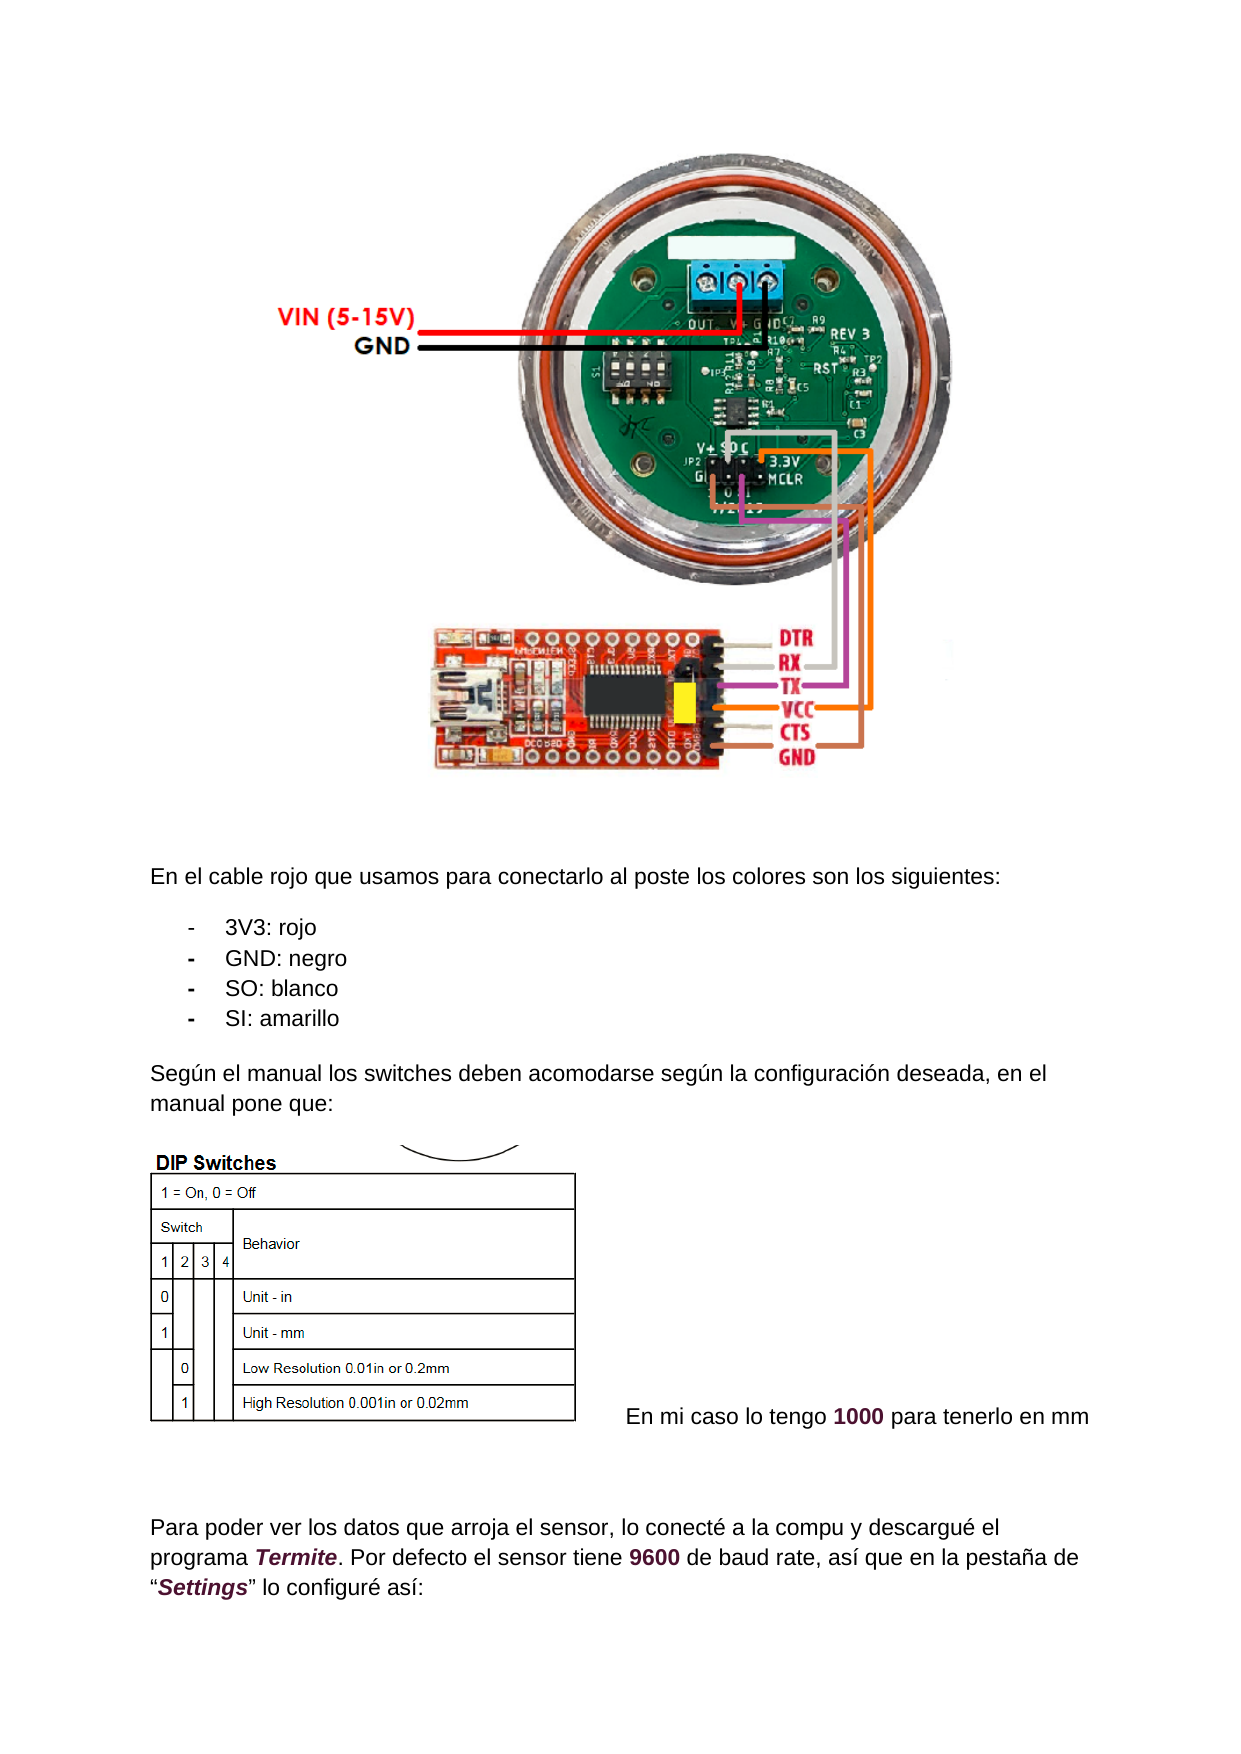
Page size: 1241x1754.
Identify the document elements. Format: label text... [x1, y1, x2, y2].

text Según el manual los switches deben acomodarse según la configuración deseada, en el manual pone que: [150, 1060, 1090, 1117]
picture [276, 150, 964, 779]
list SI: amarillo [187, 1005, 1090, 1031]
text Para poder ver los datos que arroja el sensor, lo conecté a la compu y descargué el programa Termite. Por defecto el sensor tiene 9600 de baud rate, así que en la pestaña de “Settings” lo configuré así: [150, 1513, 1090, 1600]
picture [150, 1145, 581, 1425]
list 3V3: rojo [187, 914, 1090, 941]
text En el cable rojo que usamos para conectarlo al poste los colores son los siguientes: [150, 863, 1090, 889]
list SO: blanco [187, 975, 1090, 1001]
list GND: negro [187, 944, 1090, 971]
